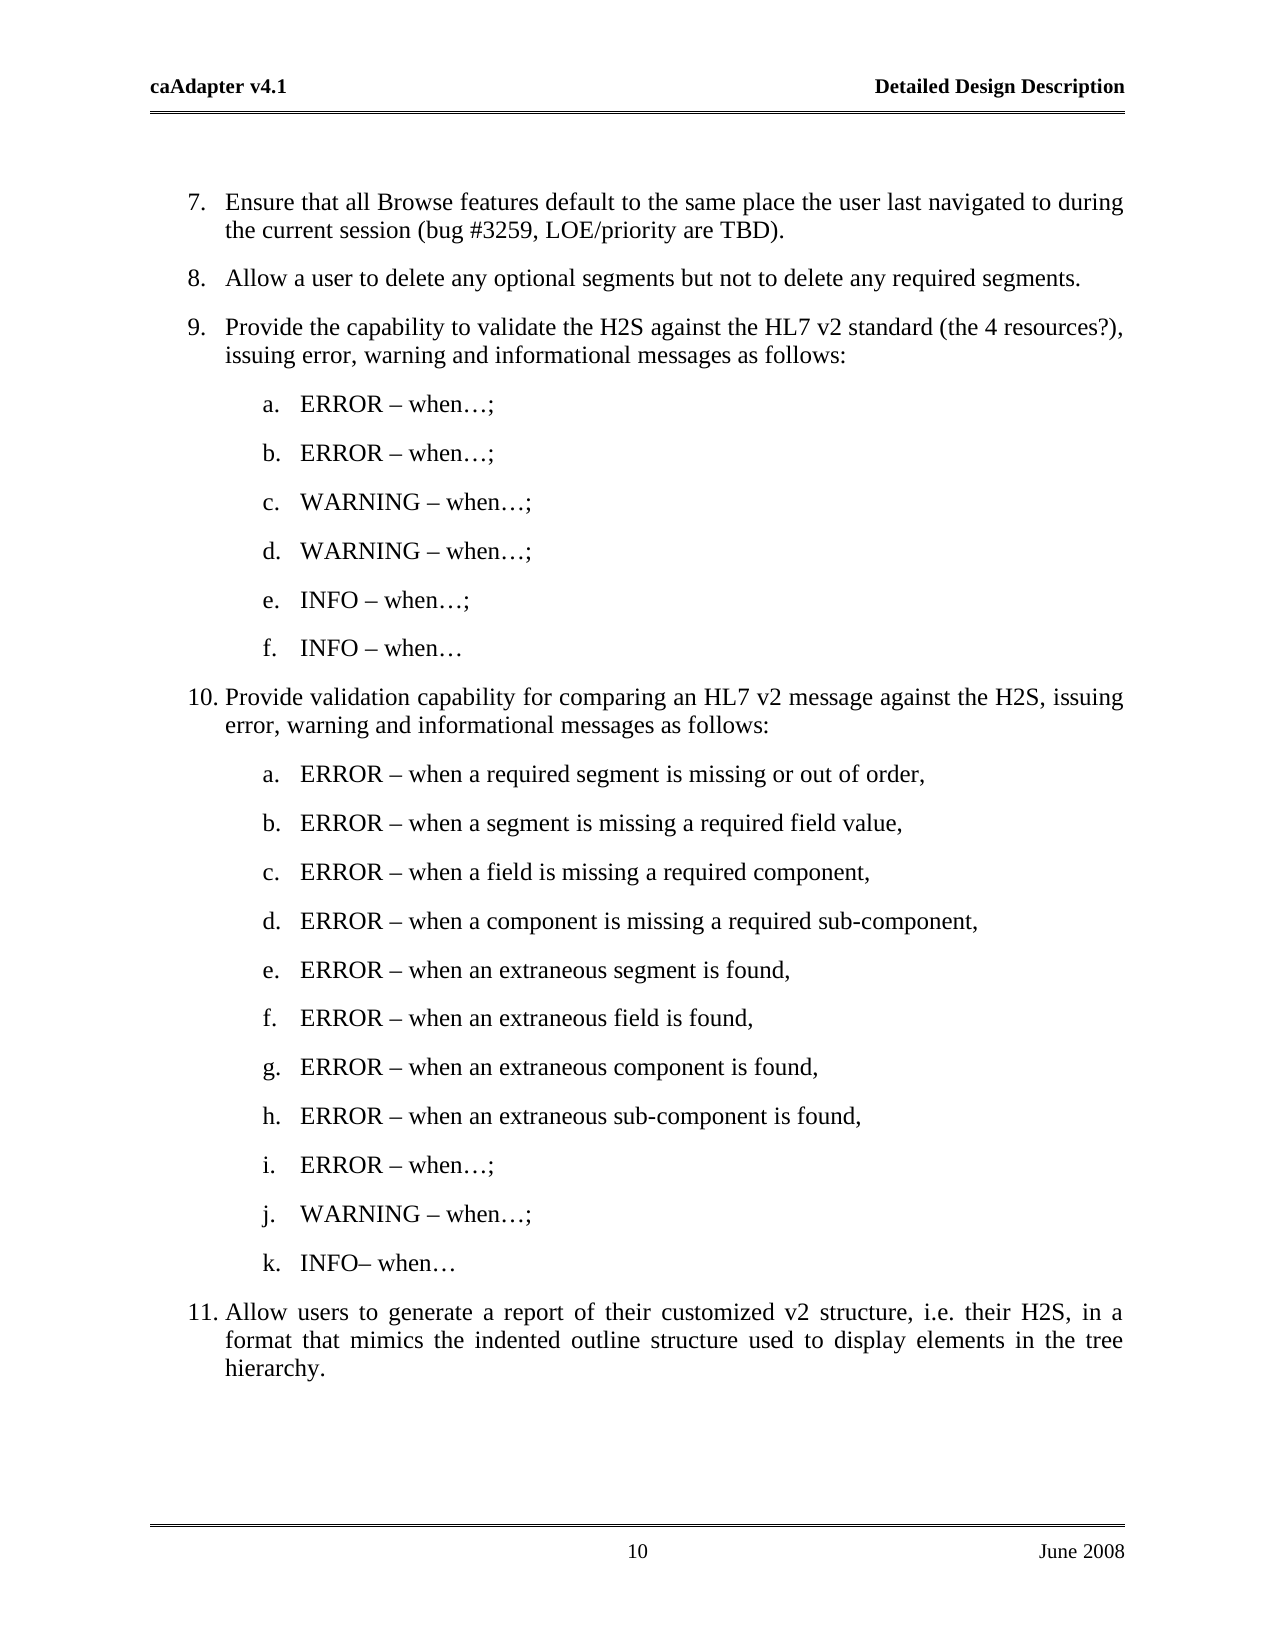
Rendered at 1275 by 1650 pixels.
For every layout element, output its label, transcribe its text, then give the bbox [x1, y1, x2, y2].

list ERROR – when…; [262, 439, 1125, 467]
list Ensure that all Browse features default to the same place the user last navigated to during the current session (bug #3259, LOE/priority are TBD). [187, 187, 1125, 243]
list ERROR – when a segment is missing a required field value, [262, 809, 1125, 837]
list INFO– when… [262, 1249, 1125, 1277]
list WARNING – when…; [262, 537, 1125, 565]
list ERROR – when an extraneous field is found, [262, 1004, 1125, 1032]
list ERROR – when…; [262, 1151, 1125, 1179]
list INFO – when…; [262, 586, 1125, 613]
list ERROR – when a component is missing a required sub-component, [262, 907, 1125, 935]
list WARNING – when…; [262, 488, 1125, 516]
list ERROR – when a field is missing a required component, [262, 858, 1125, 886]
list Allow a user to delete any optional segments but not to delete any required segments. [187, 264, 1125, 292]
list ERROR – when an extraneous component is found, [262, 1053, 1125, 1081]
list Provide the capability to validate the H2S against the HL7 v2 standard (the 4 resources?), issuing error, warning and informational messages as follows: [187, 313, 1125, 369]
list ERROR – when a required segment is missing or out of order, [262, 760, 1125, 788]
list Provide validation capability for comparing an HL7 v2 message against the H2S, issuing error, warning and informational messages as follows: [187, 683, 1125, 739]
list ERROR – when an extraneous sub-component is found, [262, 1102, 1125, 1130]
list INFO – when… [262, 634, 1125, 662]
list Allow users to generate a report of their customized v2 structure, i.e. their H2S, in a format that mimics the indented outline structure used to display elements in the tree hierarchy. [187, 1297, 1125, 1382]
list WARNING – when…; [262, 1200, 1125, 1228]
list ERROR – when…; [262, 390, 1125, 418]
list ERROR – when an extraneous segment is found, [262, 956, 1125, 983]
